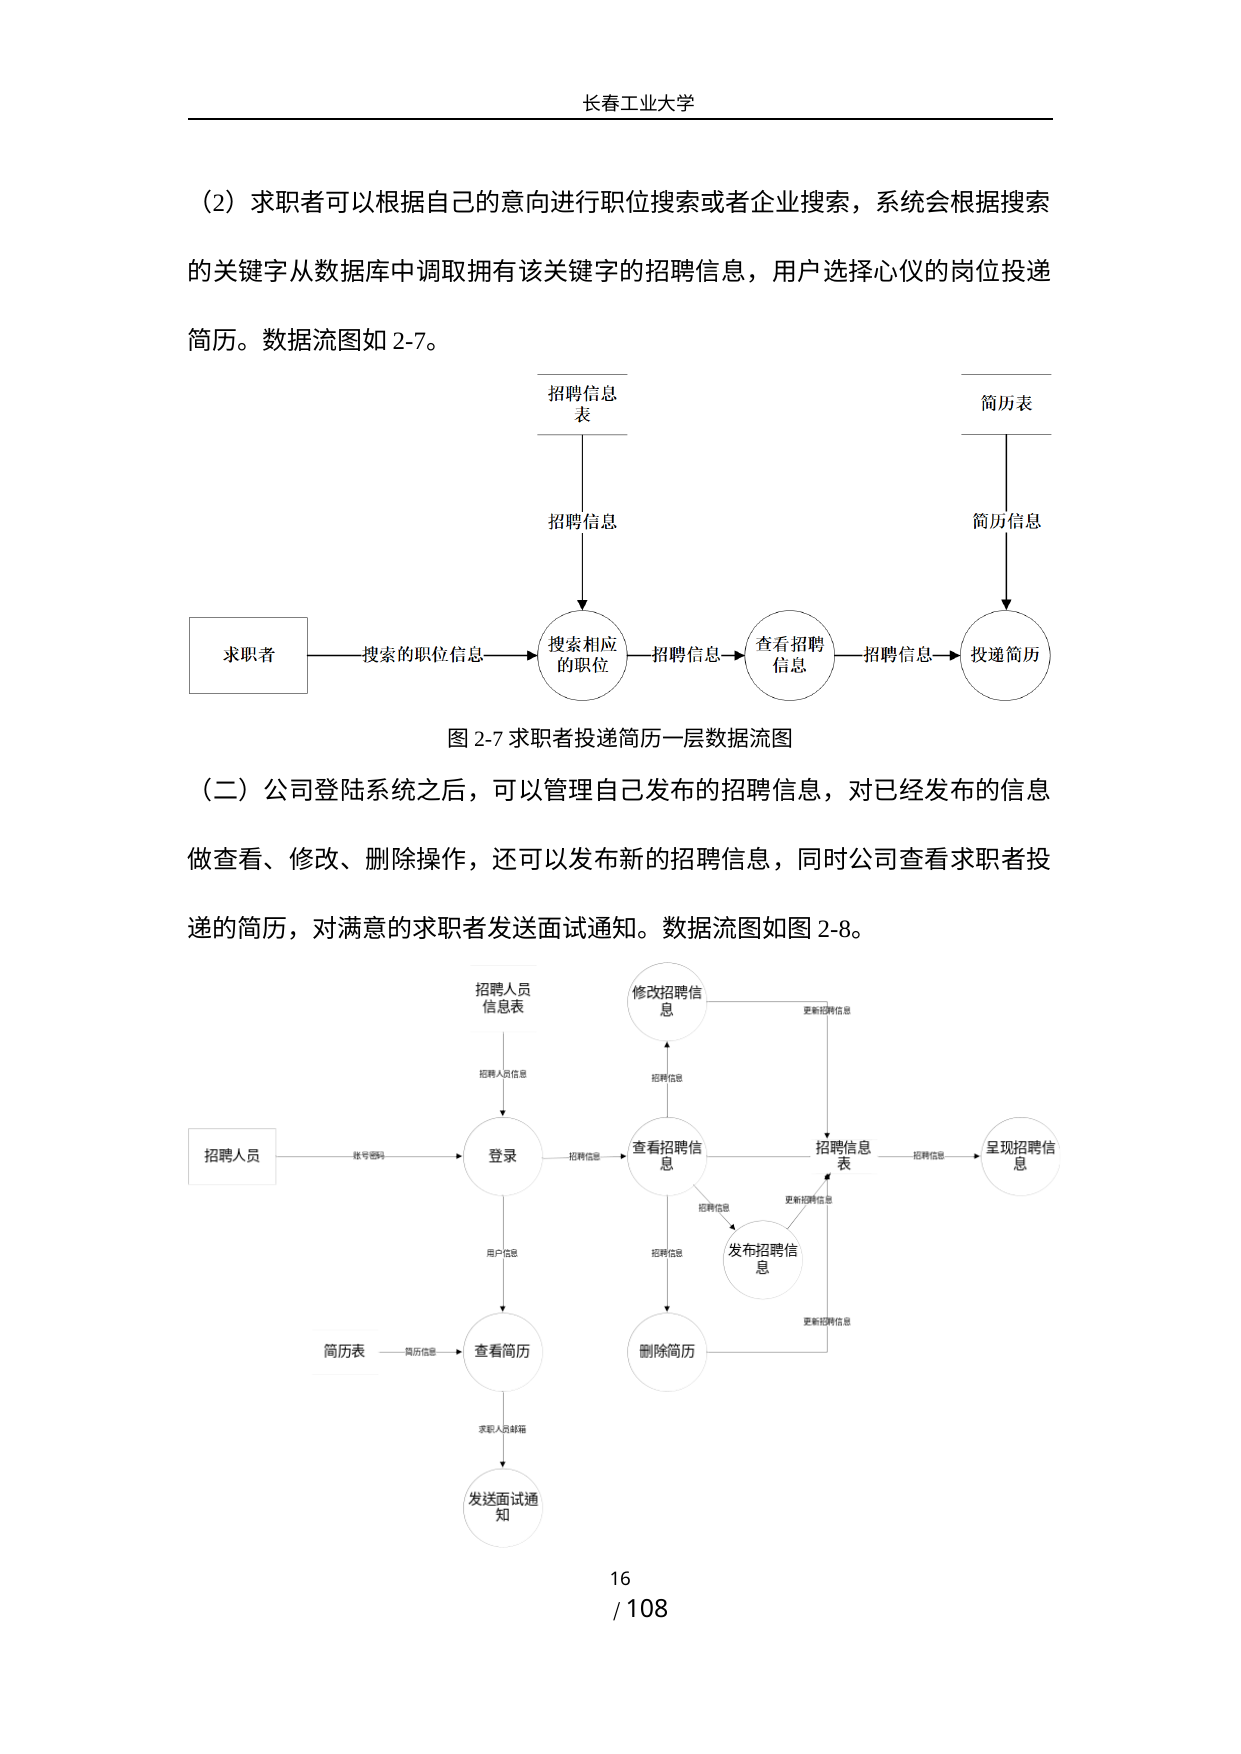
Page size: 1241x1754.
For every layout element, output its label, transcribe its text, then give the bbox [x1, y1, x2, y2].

text （二）公司登陆系统之后，可以管理自己发布的招聘信息，对已经发布的信息做查看、修改、删除操作，还可以发布新的招聘信息，同时公司查看求职者投递的简历，对满意的求职者发送面试通知。数据流图如图2-8。 [187, 754, 1053, 961]
text 图 2-7 求职者投递简历一层数据流图 [187, 719, 1053, 754]
text （2）求职者可以根据自己的意向进行职位搜索或者企业搜索，系统会根据搜索的关键字从数据库中调取拥有该关键字的招聘信息，用户选择心仪的岗位投递简历。数据流图如2-7。 [187, 166, 1053, 373]
picture [187, 373, 1053, 701]
